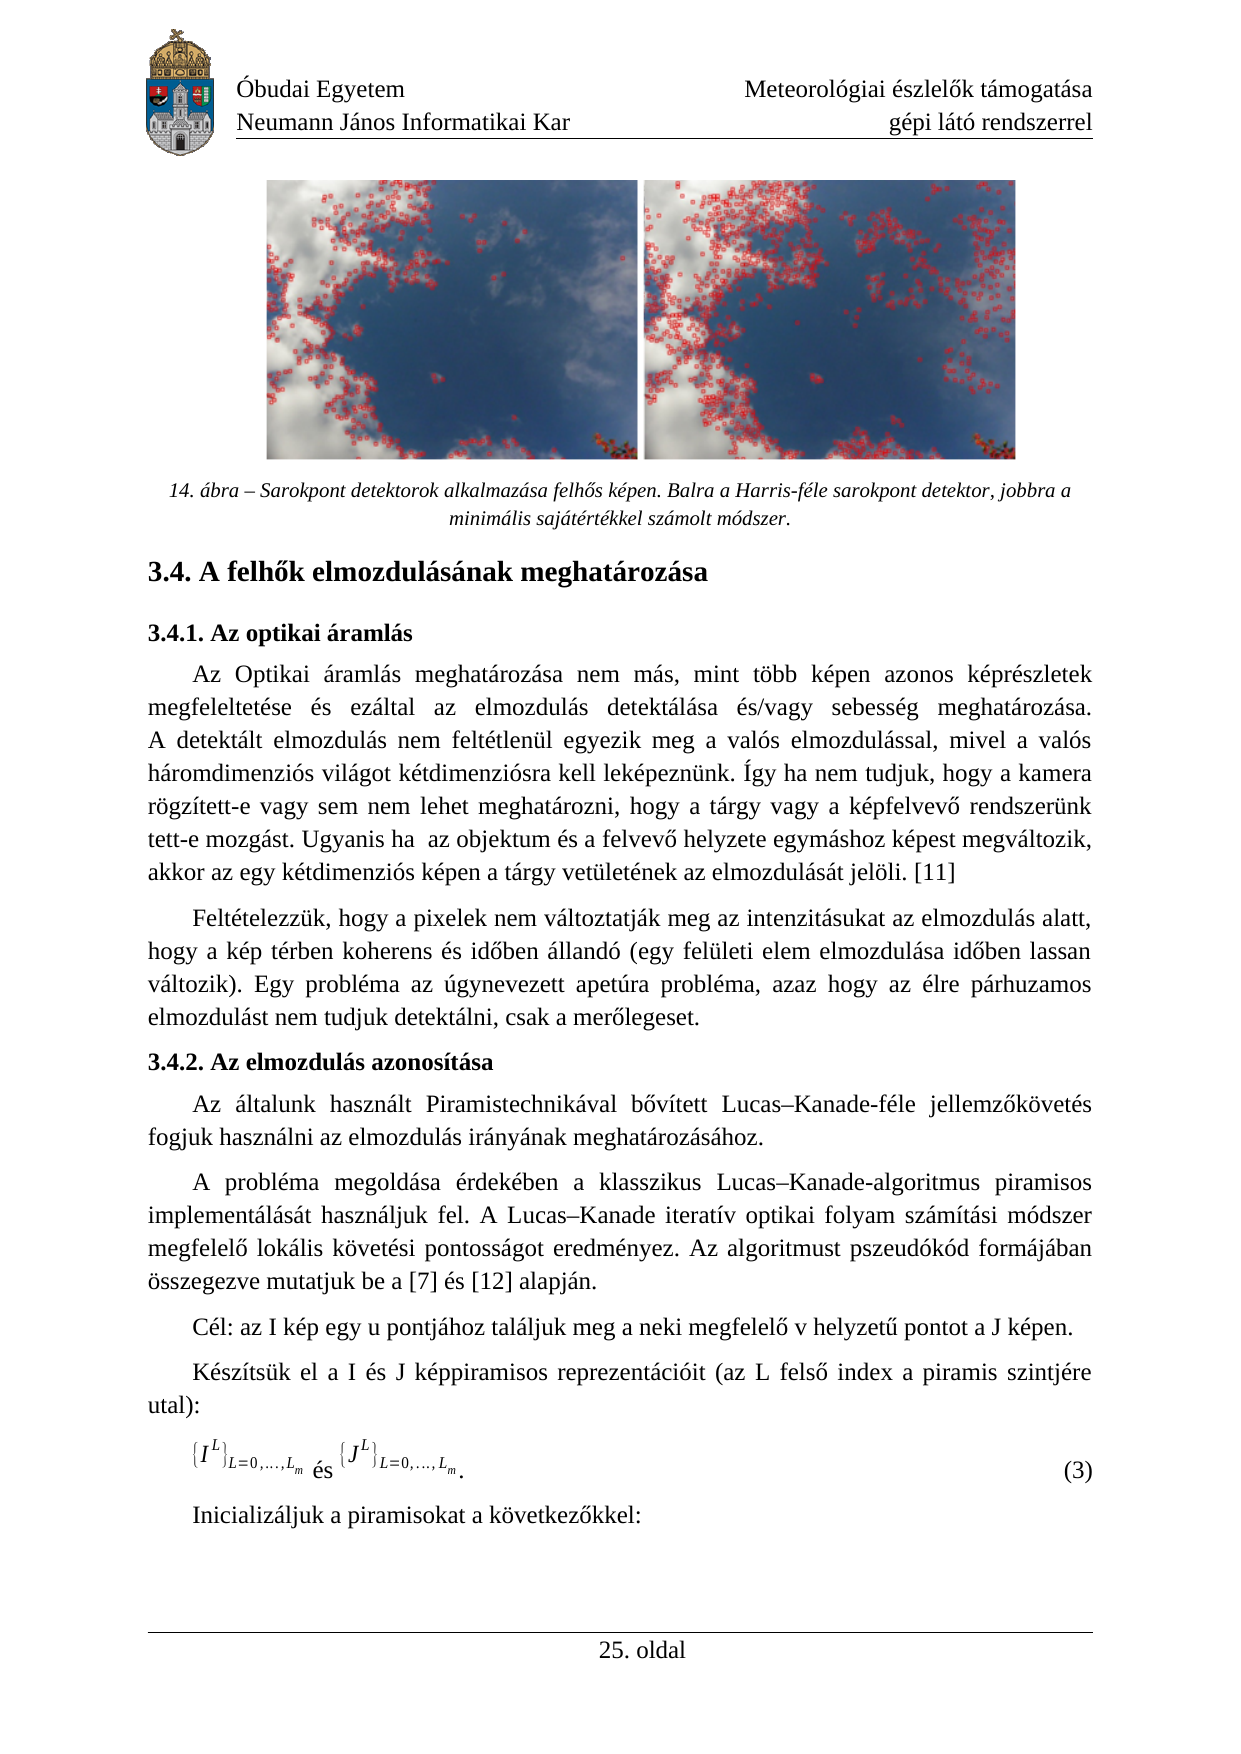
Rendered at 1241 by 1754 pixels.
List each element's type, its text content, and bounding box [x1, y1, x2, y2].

text Az általunk használt Piramistechnikával bővített Lucas–Kanade-féle jellemzőkövetés fogjuk használni az elmozdulás irányának meghatározásához. [148, 1089, 1093, 1151]
subtitle 3.4.1. Az optikai áramlás [148, 618, 1093, 647]
text 14. ábra – Sarokpont detektorok alkalmazása felhős képen. Balra a Harris-féle sarokpont detektor, jobbra a minimális sajátértékkel számolt módszer. [148, 478, 1093, 530]
picture [146, 28, 215, 157]
picture [266, 180, 1018, 462]
text Az Optikai áramlás meghatározása nem más, mint több képen azonos képrészletek megfeleltetése és ezáltal az elmozdulás detektálása és/vagy sebesség meghatározása. A detektált elmozdulás nem feltétlenül egyezik meg a valós elmozdulással, mivel a valós háromdimenziós világot kétdimenziósra kell leképeznünk. Így ha nem tudjuk, hogy a kamera rögzített-e vagy sem nem lehet meghatározni, hogy a tárgy vagy a képfelvevő rendszerünk tett-e mozgást. Ugyanis ha az objektum és a felvevő helyzete egymáshoz képest megváltozik, akkor az egy kétdimenziós képen a tárgy vetületének az elmozdulását jelöli. [11] [148, 659, 1093, 886]
text Inicializáljuk a piramisokat a következőkkel: [148, 1500, 1093, 1529]
subtitle 3.4. A felhők elmozdulásának meghatározása [148, 554, 1093, 588]
text Készítsük el a I és J képpiramisos reprezentációit (az L felső index a piramis szintjére utal): [148, 1357, 1093, 1419]
text és . (3) [148, 1436, 1093, 1483]
text Feltételezzük, hogy a pixelek nem változtatják meg az intenzitásukat az elmozdulás alatt, hogy a kép térben koherens és időben állandó (egy felületi elem elmozdulása időben lassan változik). Egy probléma az úgynevezett apetúra probléma, azaz hogy az élre párhuzamos elmozdulást nem tudjuk detektálni, csak a merőlegeset. [148, 903, 1093, 1031]
text Cél: az I kép egy u pontjához találjuk meg a neki megfelelő v helyzetű pontot a J képen. [148, 1312, 1093, 1341]
subtitle 3.4.2. Az elmozdulás azonosítása [148, 1047, 1093, 1076]
text A probléma megoldása érdekében a klasszikus Lucas–Kanade-algoritmus piramisos implementálását használjuk fel. A Lucas–Kanade iteratív optikai folyam számítási módszer megfelelő lokális követési pontosságot eredményez. Az algoritmust pszeudókód formájában összegezve mutatjuk be a [7] és [12] alapján. [148, 1167, 1093, 1295]
